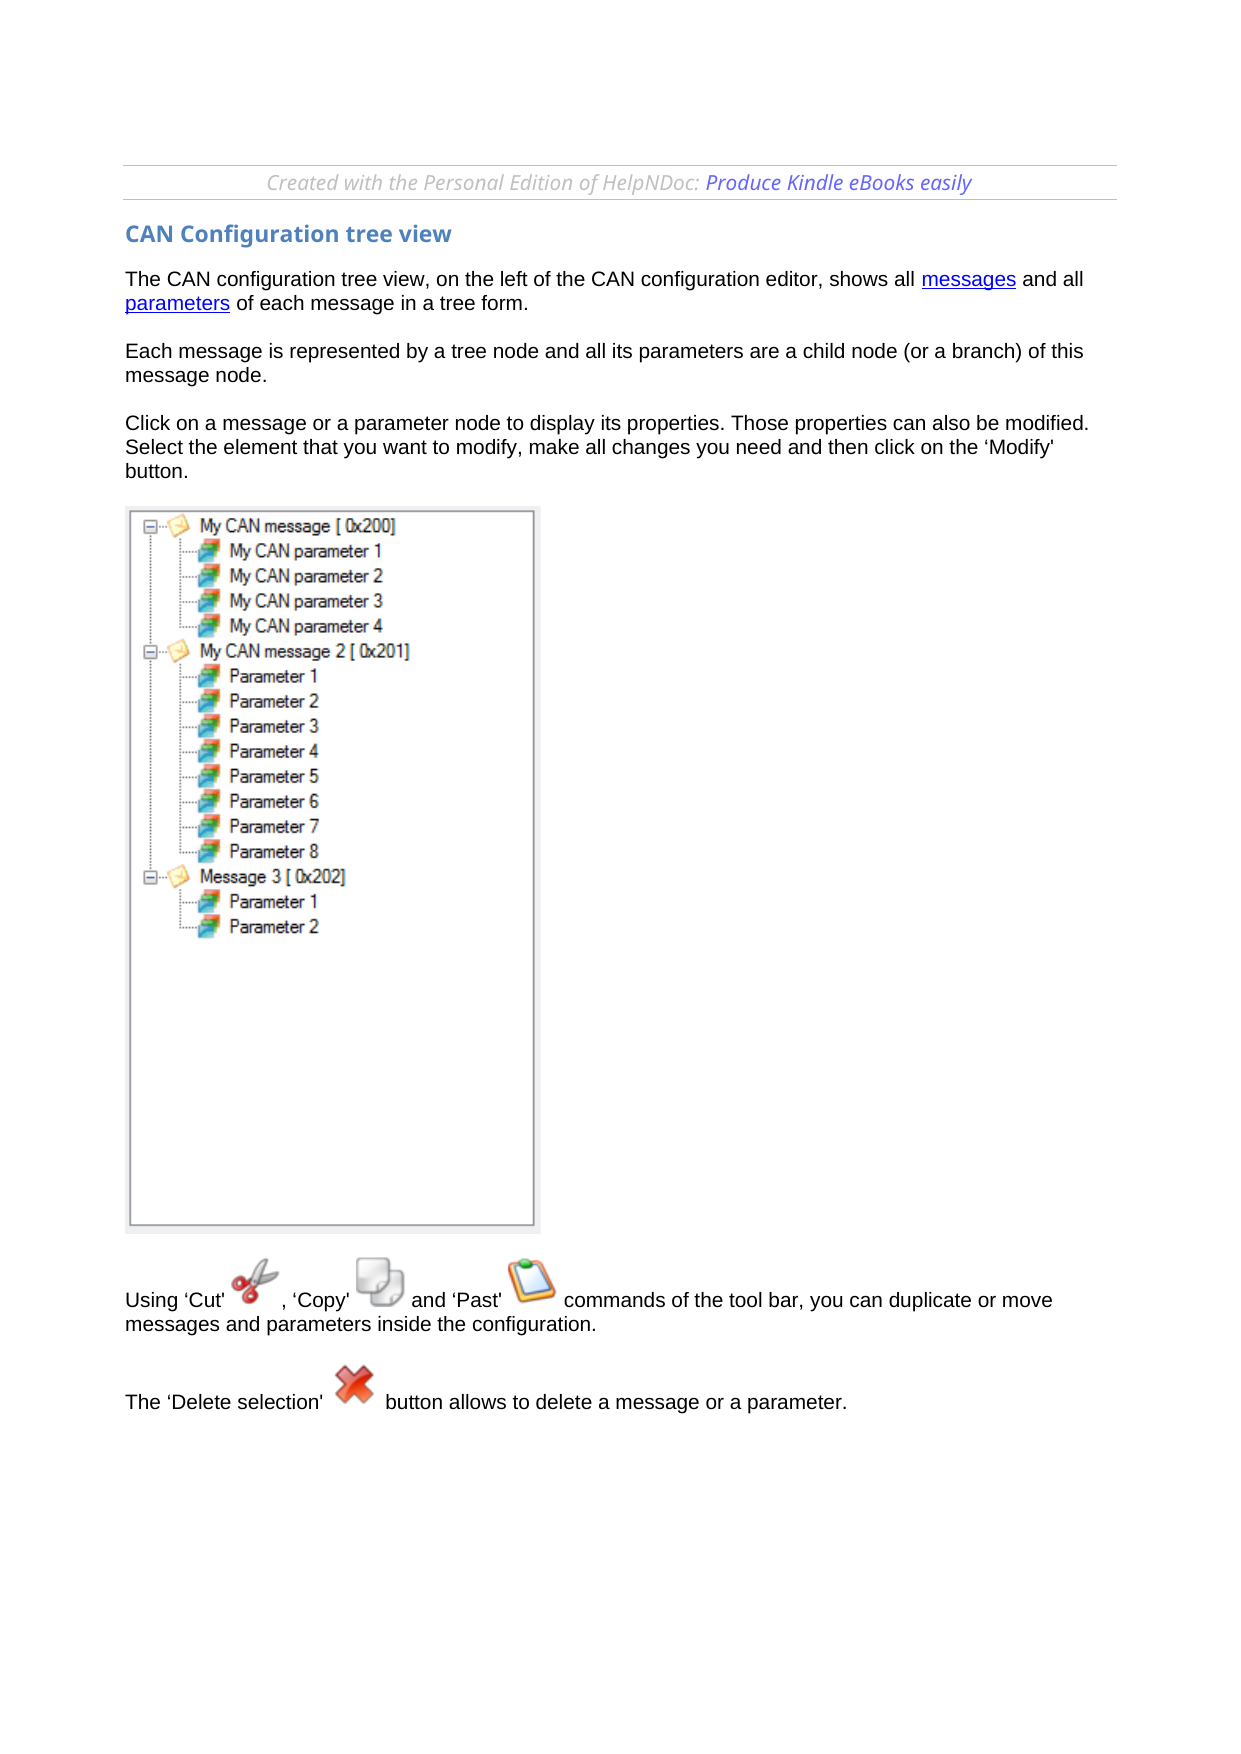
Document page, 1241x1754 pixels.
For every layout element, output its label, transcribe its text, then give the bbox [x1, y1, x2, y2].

text The CAN configuration tree view, on the left of the CAN configuration editor, shows all messages and all parameters of each message in a tree form. [125, 267, 1115, 315]
picture [507, 1257, 558, 1307]
text Click on a message or a parameter node to display its properties. Those properties can also be modified. Select the element that you want to modify, make all changes you need and then click on the ‘Modify' button. [125, 411, 1115, 483]
text Each message is represented by a tree node and all its parameters are a child node (or a branch) of this message node. [125, 339, 1115, 387]
text CAN Configuration tree view [123, 216, 1117, 251]
text Using ‘Cut' , ‘Copy' and ‘Past' commands of the tool bar, you can duplicate or move messages and parameters inside the configuration. [125, 1257, 1115, 1335]
text The ‘Delete selection' button allows to delete a message or a parameter. [125, 1359, 1115, 1414]
picture [329, 1359, 380, 1410]
picture [125, 506, 541, 1234]
picture [230, 1257, 281, 1307]
text Created with the Personal Edition of HelpNDoc: Produce Kindle eBooks easily [123, 166, 1117, 199]
picture [355, 1257, 406, 1307]
